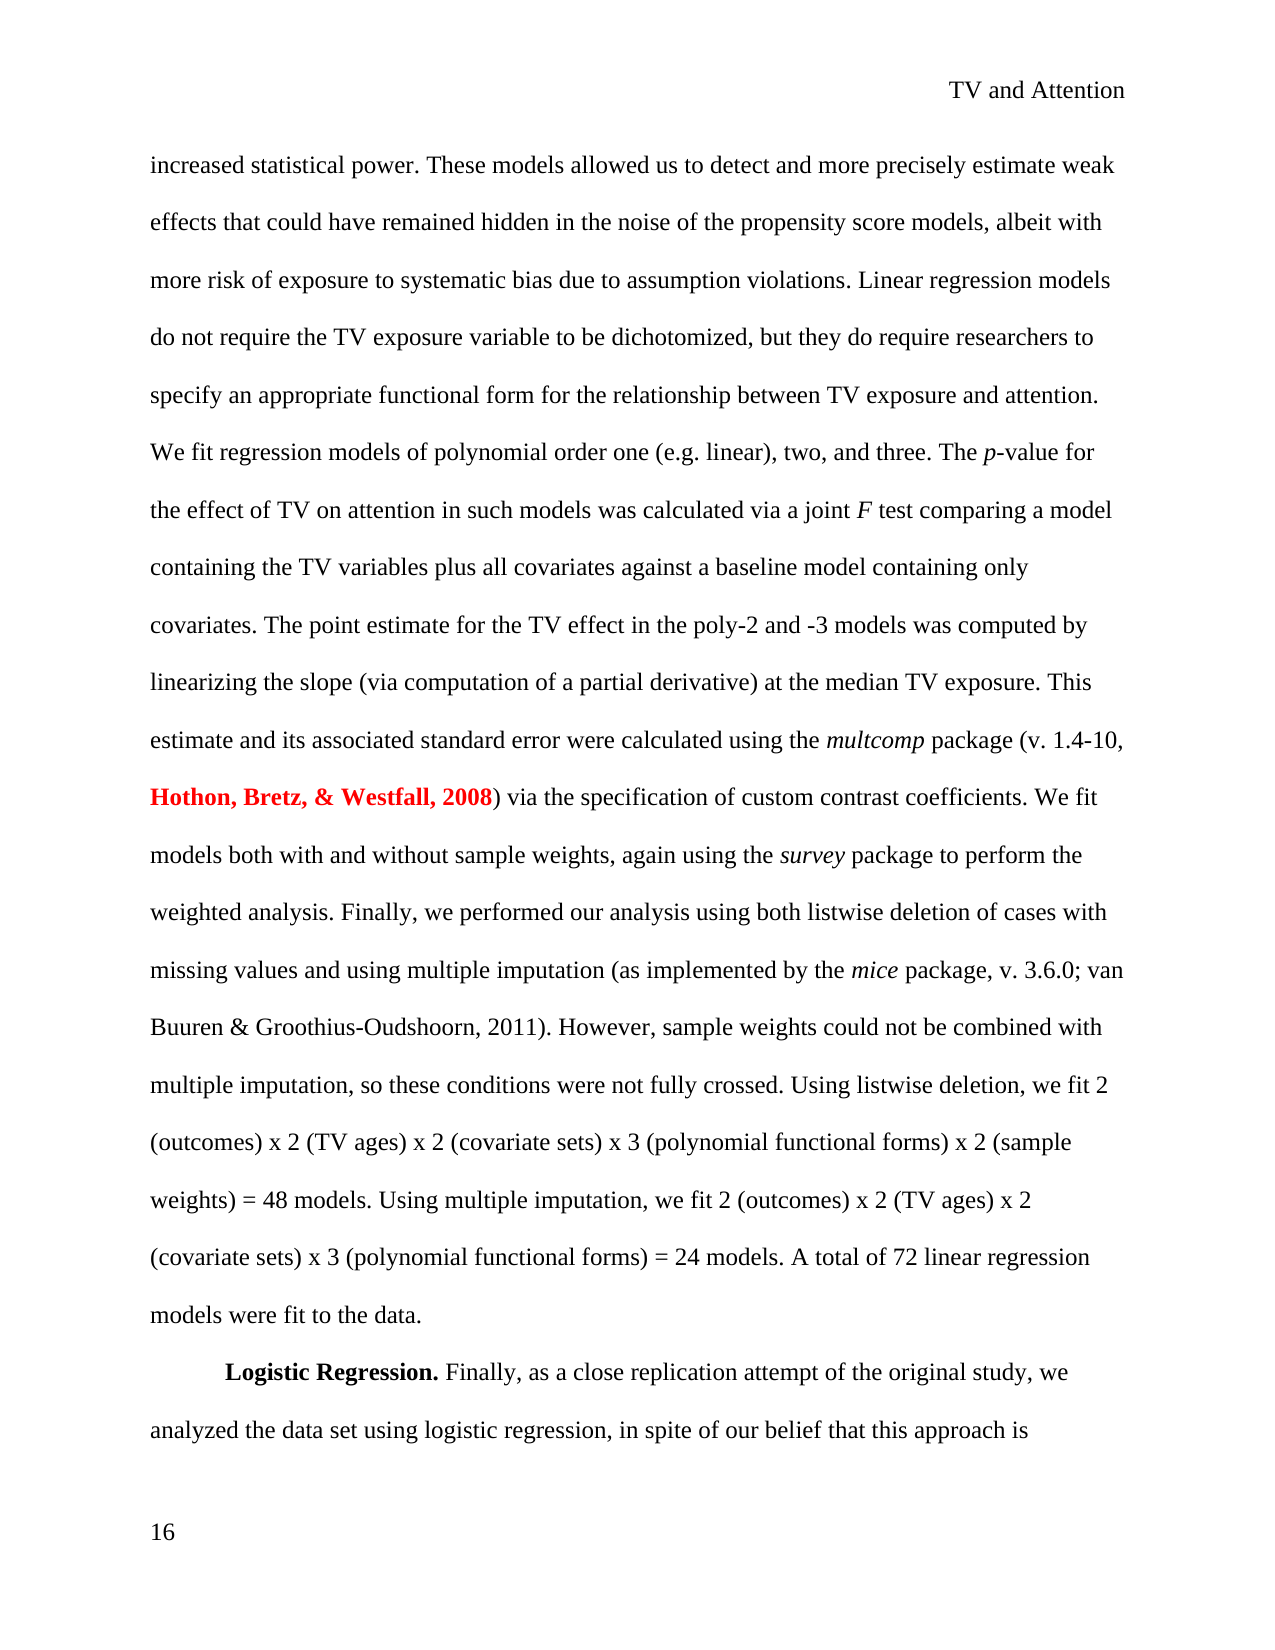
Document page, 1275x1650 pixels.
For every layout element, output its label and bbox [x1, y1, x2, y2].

text [150, 1357, 1125, 1444]
text [150, 150, 1125, 1329]
